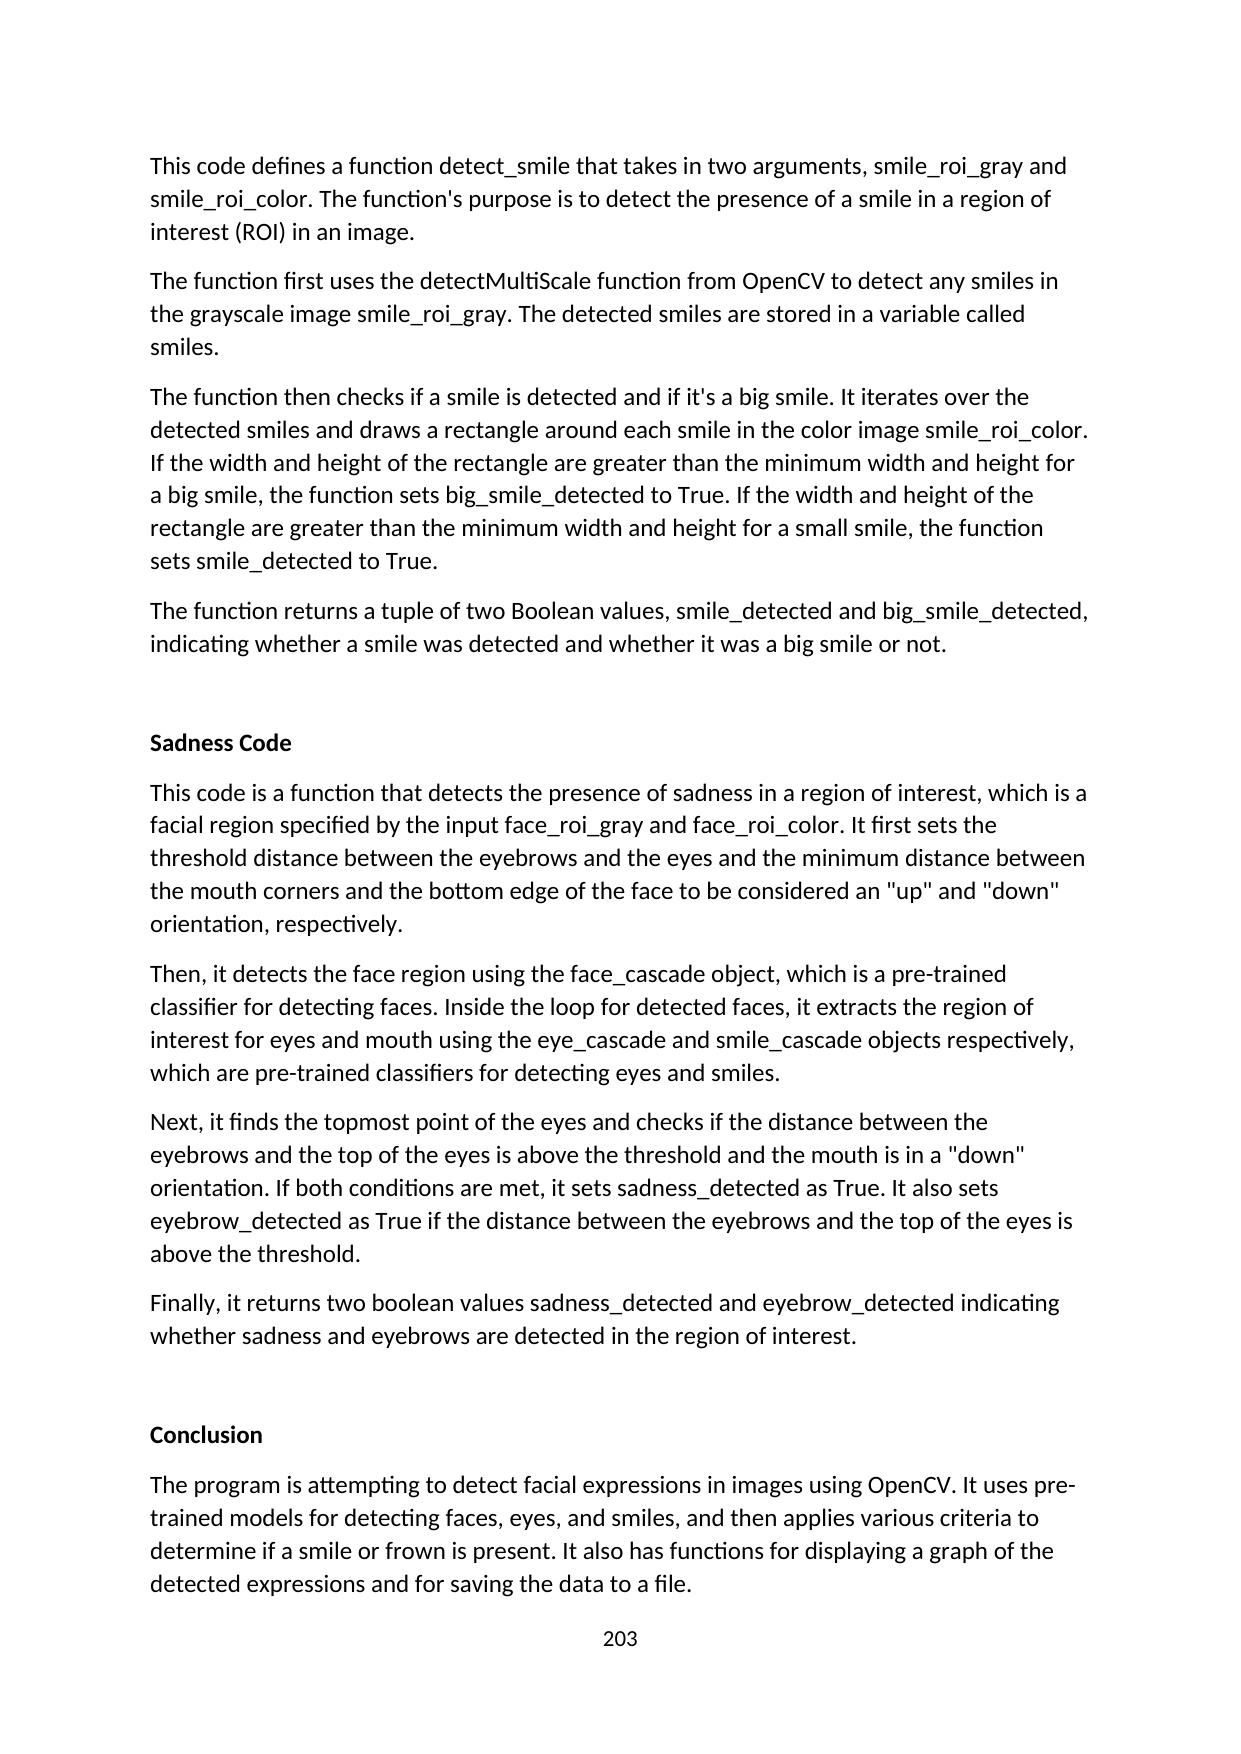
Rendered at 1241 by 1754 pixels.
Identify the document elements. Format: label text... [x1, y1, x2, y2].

text Conclusion [150, 1419, 1090, 1450]
text Sadness Code [150, 727, 1090, 758]
text This code defines a function detect_smile that takes in two arguments, smile_roi_gray and smile_roi_color. The function's purpose is to detect the presence of a smile in a region of interest (ROI) in an image. [150, 150, 1090, 246]
text Finally, it returns two boolean values sadness_detected and eyebrow_detected indicating whether sadness and eyebrows are detected in the region of interest. [150, 1287, 1090, 1351]
text Then, it detects the face region using the face_cascade object, which is a pre-trained classifier for detecting faces. Inside the loop for detected faces, it extracts the region of interest for eyes and mouth using the eye_cascade and smile_cascade objects respectively, which are pre-trained classifiers for detecting eyes and smiles. [150, 958, 1090, 1087]
text This code is a function that detects the presence of sadness in a region of interest, which is a facial region specified by the input face_roi_gray and face_roi_color. It first sets the threshold distance between the eyebrows and the eyes and the minimum distance between the mouth corners and the bottom edge of the face to be considered an "up" and "down" orientation, respectively. [150, 777, 1090, 939]
text The function then checks if a smile is detected and if it's a big smile. It iterates over the detected smiles and draws a rectangle around each smile in the color image smile_roi_color. If the width and height of the rectangle are greater than the minimum width and height for a big smile, the function sets big_smile_detected to True. If the width and height of the rectangle are greater than the minimum width and height for a small smile, the function sets smile_detected to True. [150, 381, 1090, 576]
text Next, it finds the topmost point of the eyes and checks if the distance between the eyebrows and the top of the eyes is above the threshold and the mouth is in a "down" orientation. If both conditions are met, it sets sadness_detected as True. It also sets eyebrow_detected as True if the distance between the eyebrows and the top of the eyes is above the threshold. [150, 1106, 1090, 1268]
text The function first uses the detectMultiScale function from OpenCV to detect any smiles in the grayscale image smile_roi_gray. The detected smiles are stored in a variable called smiles. [150, 265, 1090, 362]
text The program is attempting to detect facial expressions in images using OpenCV. It uses pre-trained models for detecting faces, eyes, and smiles, and then applies various criteria to determine if a smile or frown is present. It also has functions for displaying a graph of the detected expressions and for saving the data to a file. [150, 1469, 1090, 1598]
text The function returns a tuple of two Boolean values, smile_detected and big_smile_detected, indicating whether a smile was detected and whether it was a big smile or not. [150, 595, 1090, 658]
